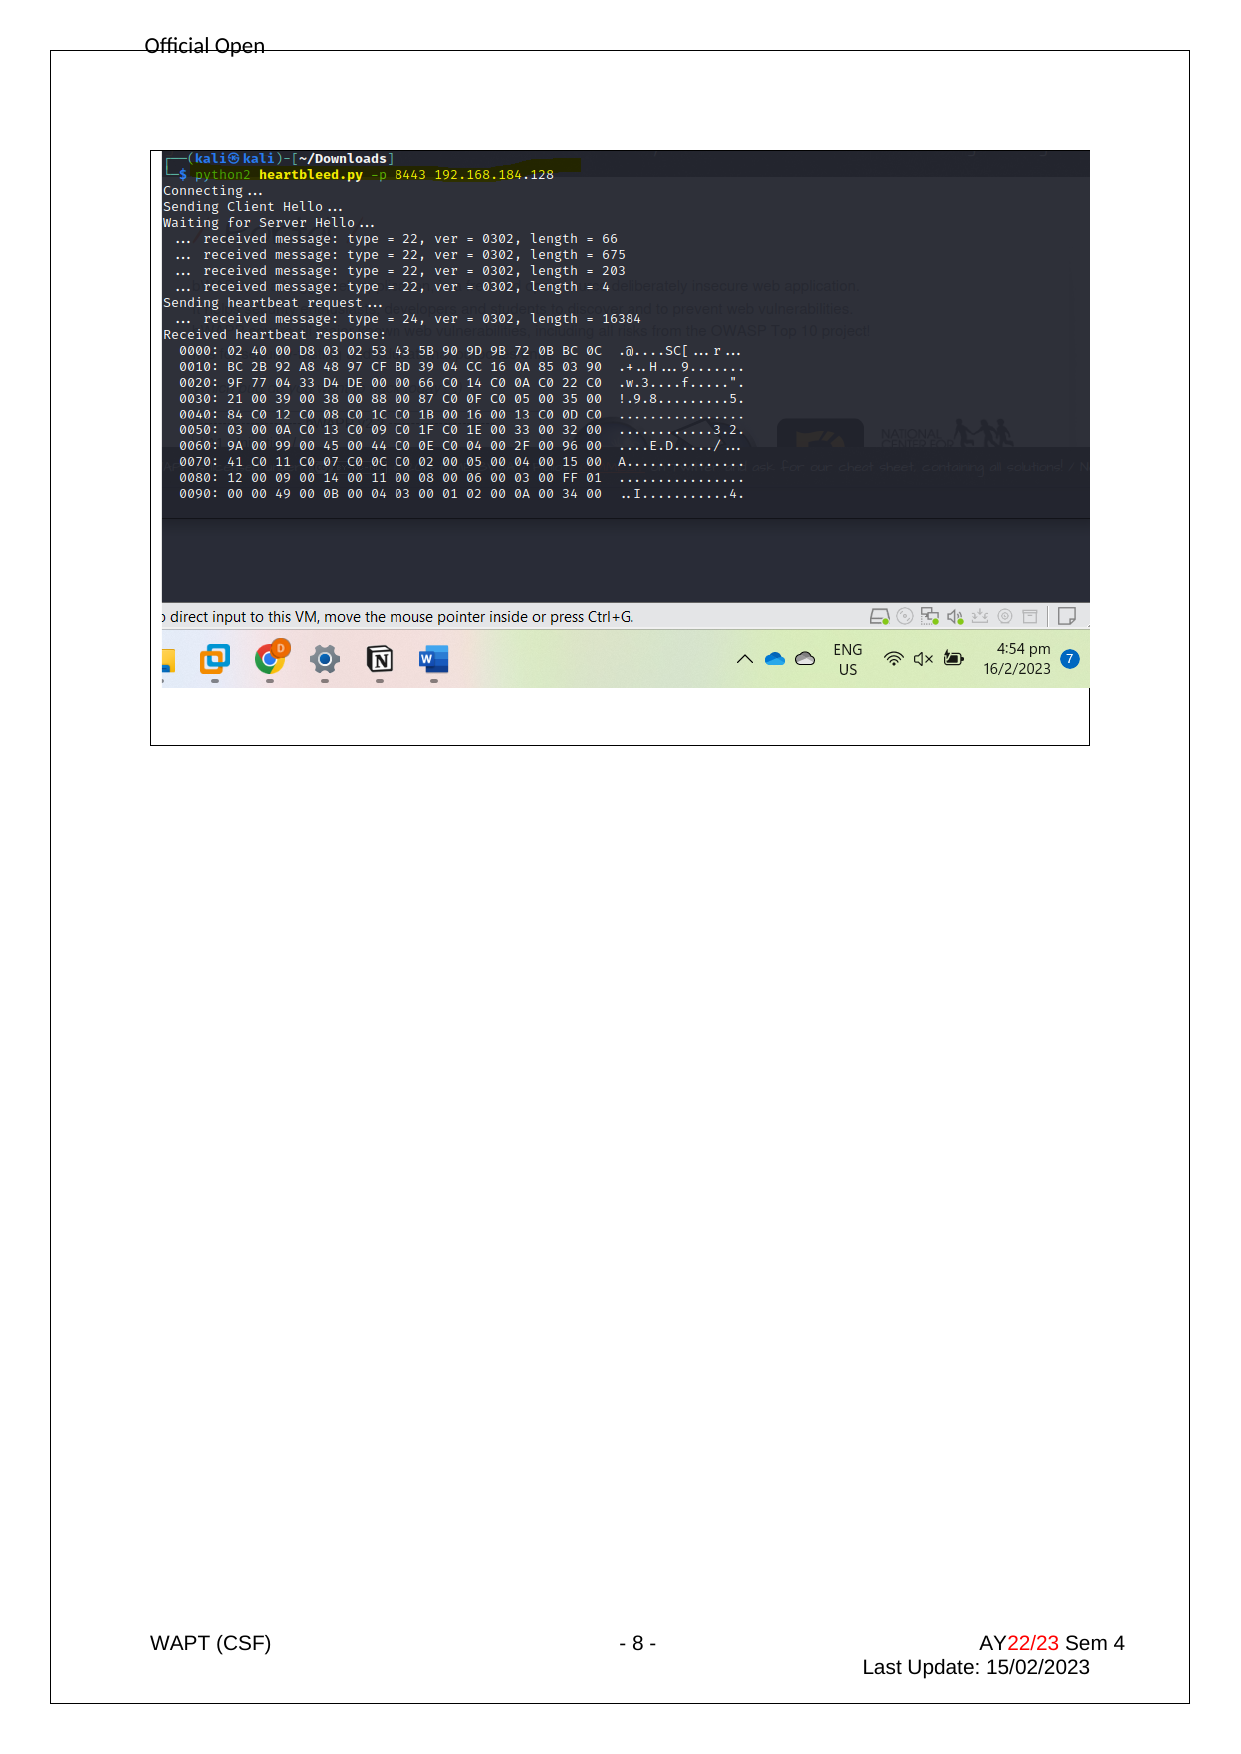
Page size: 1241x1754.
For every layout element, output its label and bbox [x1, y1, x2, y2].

picture [161, 151, 1090, 688]
table_header [151, 151, 1089, 745]
